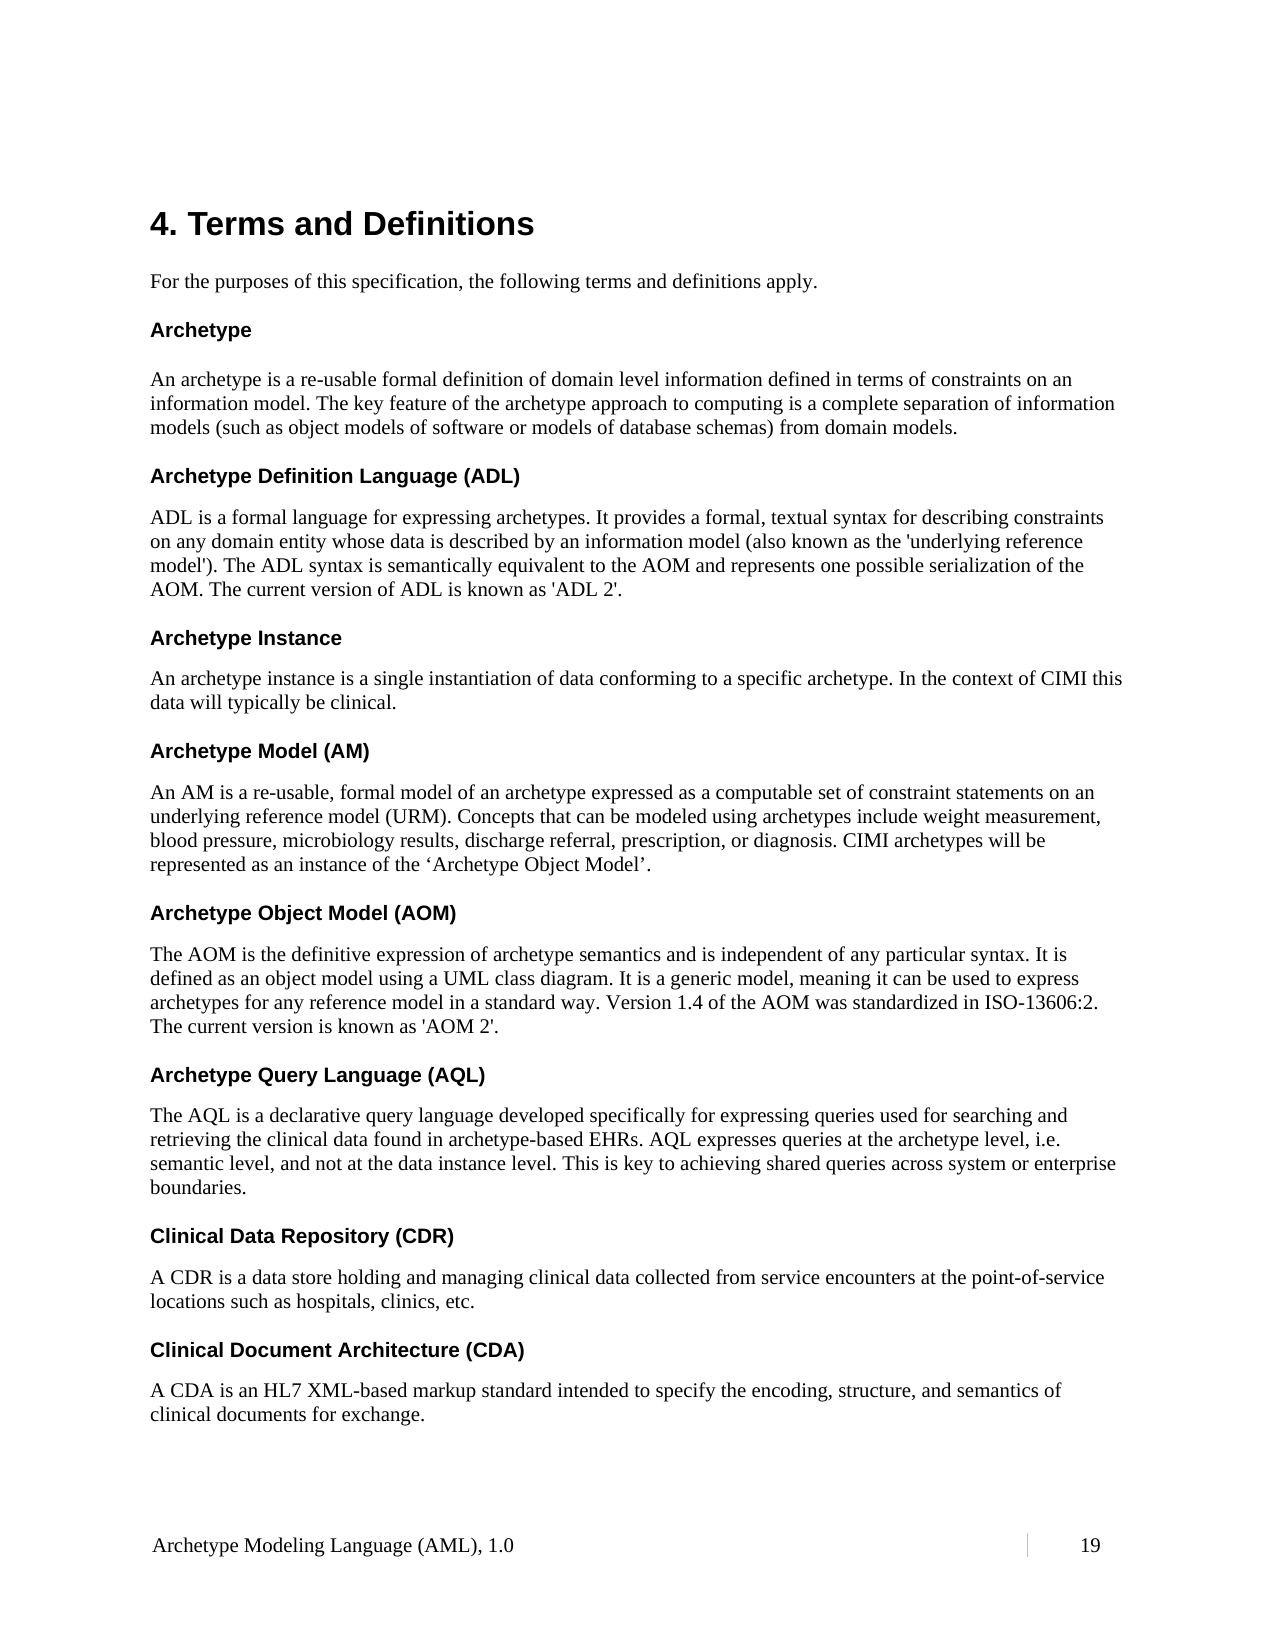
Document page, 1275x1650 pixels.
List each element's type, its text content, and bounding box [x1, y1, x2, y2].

text Archetype Query Language (AQL) [150, 1063, 1125, 1087]
text Archetype Instance [150, 626, 1125, 650]
text Archetype Definition Language (ADL) [150, 464, 1125, 488]
text An AM is a re-usable, formal model of an archetype expressed as a computable set of constraint statements on an underlying reference model (URM). Concepts that can be modeled using archetypes include weight measurement, blood pressure, microbiology results, discharge referral, prescription, or diagnosis. CIMI archetypes will be represented as an instance of the ‘Archetype Object Model’. [150, 780, 1125, 876]
text Archetype Model (AM) [150, 739, 1125, 763]
text Clinical Data Repository (CDR) [150, 1224, 1125, 1248]
text The AOM is the definitive expression of archetype semantics and is independent of any particular syntax. It is defined as an object model using a UML class diagram. It is a generic model, meaning it can be used to express archetypes for any reference model in a standard way. Version 1.4 of the AOM was standardized in ISO-13606:2. The current version is known as 'AOM 2'. [150, 941, 1125, 1038]
subtitle Terms and Definitions [150, 203, 1125, 242]
text A CDA is an HL7 XML-based markup standard intended to specify the encoding, structure, and semantics of clinical documents for exchange. [150, 1378, 1125, 1426]
text For the purposes of this specification, the following terms and definitions apply. [150, 269, 1125, 293]
text A CDR is a data store holding and managing clinical data collected from service encounters at the point-of-service locations such as hospitals, clinics, etc. [150, 1265, 1125, 1313]
text An archetype instance is a single instantiation of data conforming to a specific archetype. In the context of CIMI this data will typically be clinical. [150, 666, 1125, 714]
text The AQL is a declarative query language developed specifically for expressing queries used for searching and retrieving the clinical data found in archetype-based EHRs. AQL expresses queries at the archetype level, i.e. semantic level, and not at the data instance level. This is key to achieving shared queries across system or enterprise boundaries. [150, 1103, 1125, 1199]
text ADL is a formal language for expressing archetypes. It provides a formal, textual syntax for describing constraints on any domain entity whose data is described by an information model (also known as the 'underlying reference model'). The ADL syntax is semantically equivalent to the AOM and represents one possible serialization of the AOM. The current version of ADL is known as 'ADL 2'. [150, 504, 1125, 601]
text Archetype [150, 318, 1125, 342]
text Archetype Object Model (AOM) [150, 901, 1125, 925]
text Clinical Document Architecture (CDA) [150, 1338, 1125, 1362]
text An archetype is a re-usable formal definition of domain level information defined in terms of constraints on an information model. The key feature of the archetype approach to computing is a complete separation of information models (such as object models of software or models of database schemas) from domain models. [150, 367, 1125, 439]
